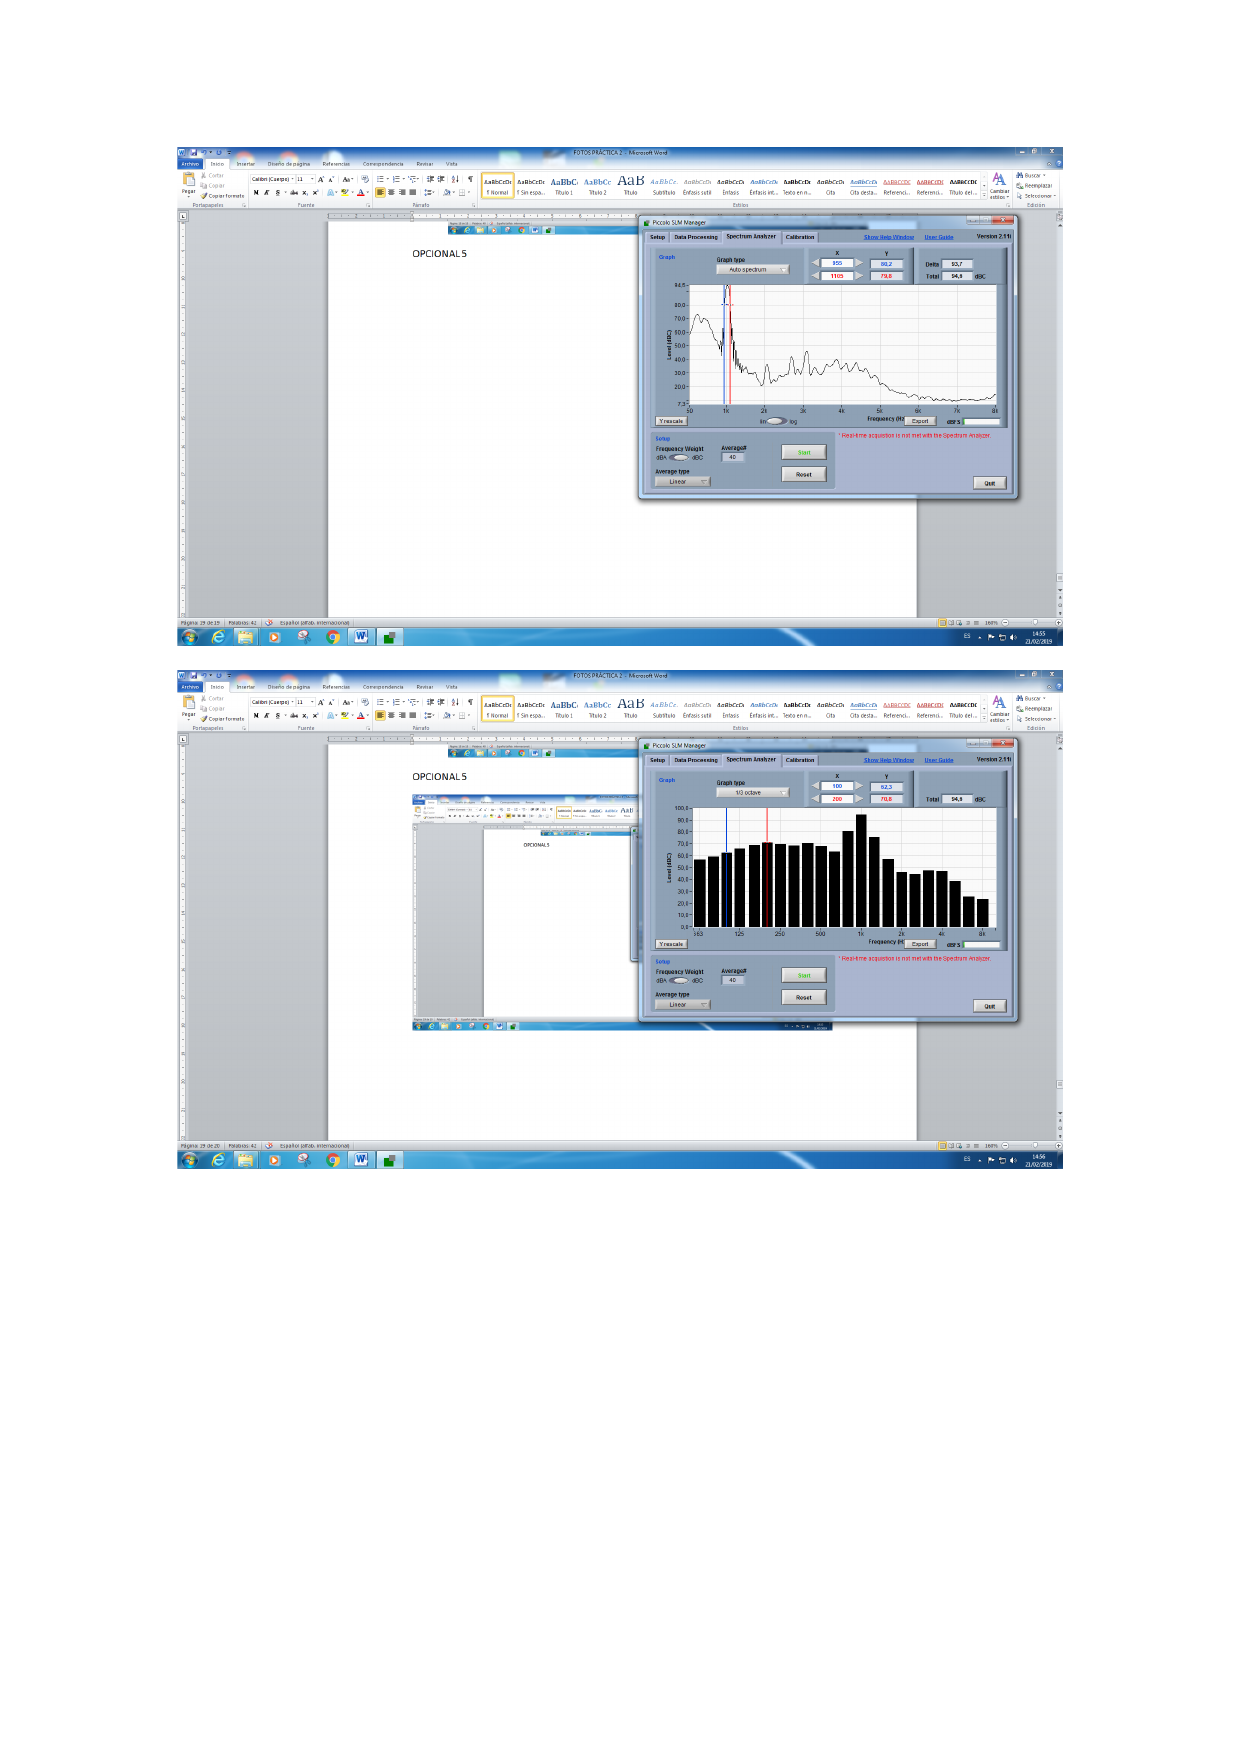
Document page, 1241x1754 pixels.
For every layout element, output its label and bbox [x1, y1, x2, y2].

picture [177, 147, 1063, 646]
picture [177, 670, 1063, 1169]
